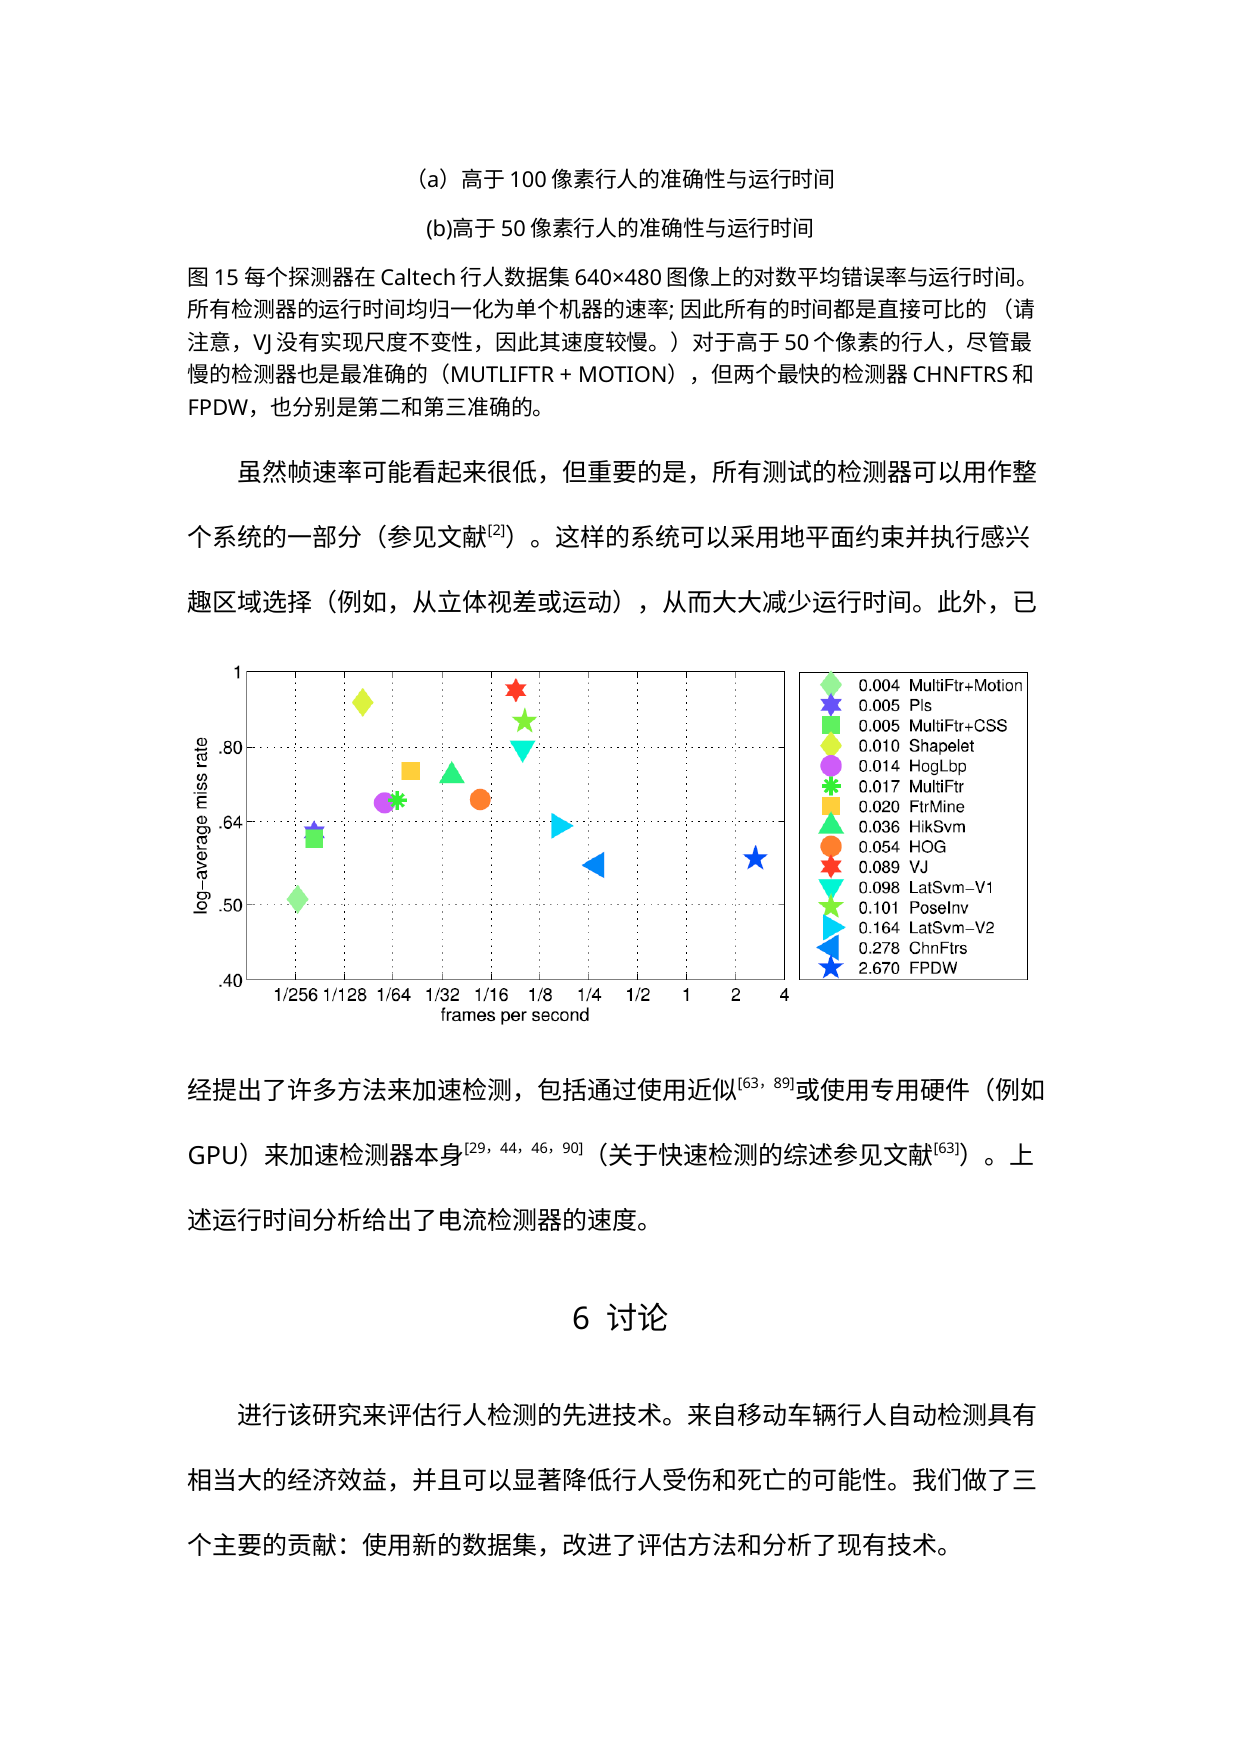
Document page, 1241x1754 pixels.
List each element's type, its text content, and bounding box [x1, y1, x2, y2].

text 虽然帧速率可能看起来很低，但重要的是，所有测试的检测器可以用作整个系统的一部分（参见文献[2]）。这样的系统可以采用地平面约束并执行感兴趣区域选择（例如，从立体视差或运动），从而大大减少运行时间。此外，已经提出了许多方法来加速检测，包括通过使用近似[63，89]或使用专用硬件（例如GPU）来加速检测器本身[29，44，46，90]（关于快速检测的综述参见文献[63]）。上述运行时间分析给出了电流检测器的速度。 [187, 1033, 1053, 1251]
text (b)高于50像素行人的准确性与运行时间 [187, 211, 1053, 243]
text 图15 每个探测器在Caltech行人数据集640×480图像上的对数平均错误率与运行时间。所有检测器的运行时间均归一化为单个机器的速率; 因此所有的时间都是直接可比的 （请注意，VJ没有实现尺度不变性，因此其速度较慢。）对于高于50个像素的行人，尽管最慢的检测器也是最准确的（MUTLIFTR + MOTION），但两个最快的检测器CHNFTRS和FPDW，也分别是第二和第三准确的。 [187, 259, 1053, 422]
picture [187, 645, 1053, 1033]
text （a）高于100像素行人的准确性与运行时间 [187, 162, 1053, 194]
text 6 讨论 [187, 1283, 1053, 1348]
text 进行该研究来评估行人检测的先进技术。来自移动车辆行人自动检测具有相当大的经济效益，并且可以显著降低行人受伤和死亡的可能性。我们做了三个主要的贡献：使用新的数据集，改进了评估方法和分析了现有技术。 [187, 1381, 1053, 1576]
text 虽然帧速率可能看起来很低，但重要的是，所有测试的检测器可以用作整个系统的一部分（参见文献[2]）。这样的系统可以采用地平面约束并执行感兴趣区域选择（例如，从立体视差或运动），从而大大减少运行时间。此外，已经提出了许多方法来加速检测，包括通过使用近似[63，89]或使用专用硬件（例如GPU）来加速检测器本身[29，44，46，90]（关于快速检测的综述参见文献[63]）。上述运行时间分析给出了电流检测器的速度。 [187, 438, 1053, 645]
